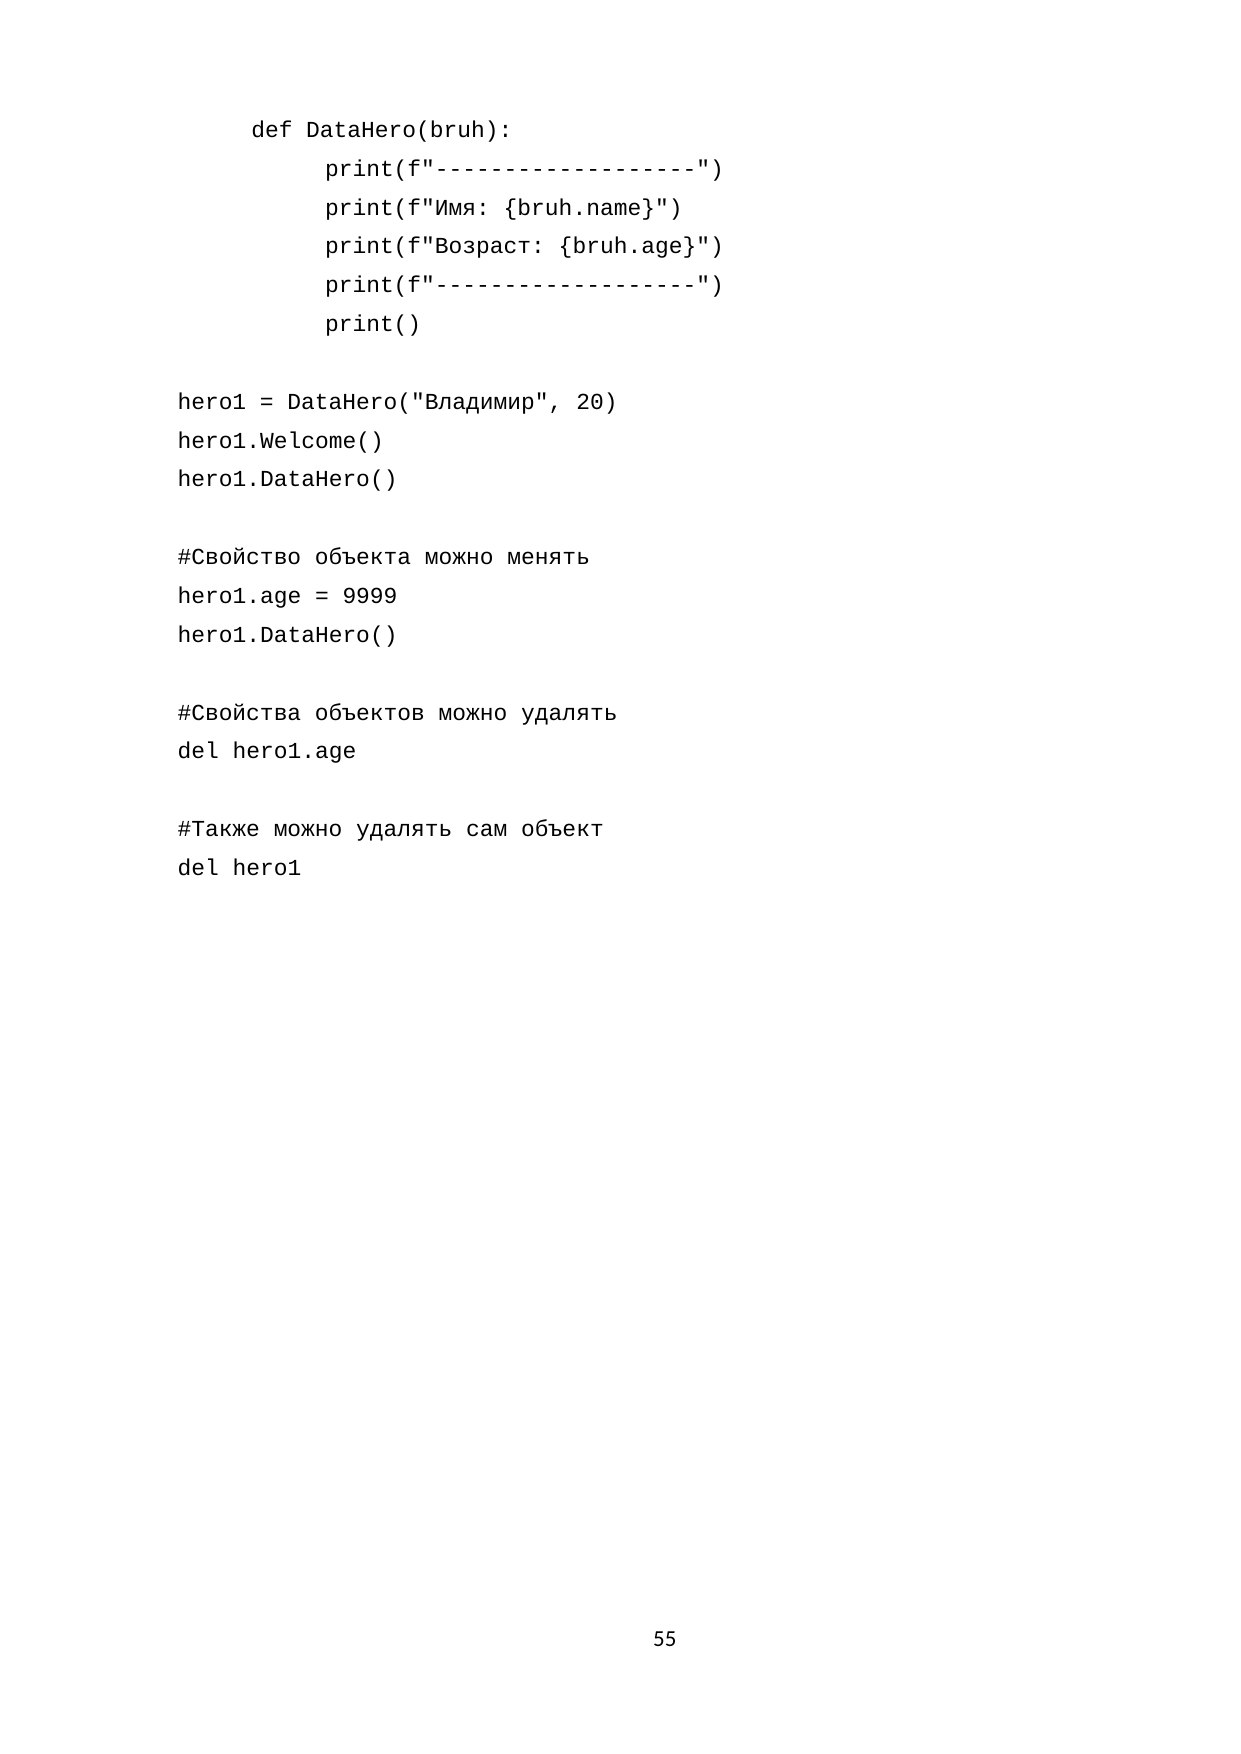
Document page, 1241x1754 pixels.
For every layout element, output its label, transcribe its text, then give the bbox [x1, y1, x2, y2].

text #Свойство объекта можно менять [177, 546, 1152, 571]
text print(f"Возраст: {bruh.age}") [177, 235, 1152, 261]
text hero1.DataHero() [177, 623, 1152, 649]
text print(f"-------------------") [177, 273, 1152, 299]
text print() [177, 312, 1152, 338]
text #Свойства объектов можно удалять [177, 701, 1152, 727]
text def DataHero(bruh): [177, 118, 1152, 144]
text hero1 = DataHero("Владимир", 20) [177, 390, 1152, 416]
text del hero1.age [177, 740, 1152, 766]
text hero1.Welcome() [177, 429, 1152, 455]
text del hero1 [177, 856, 1152, 882]
text #Также можно удалять сам объект [177, 817, 1152, 843]
text hero1.age = 9999 [177, 584, 1152, 610]
text print(f"-------------------") [177, 157, 1152, 183]
text hero1.DataHero() [177, 468, 1152, 494]
text print(f"Имя: {bruh.name}") [177, 196, 1152, 222]
